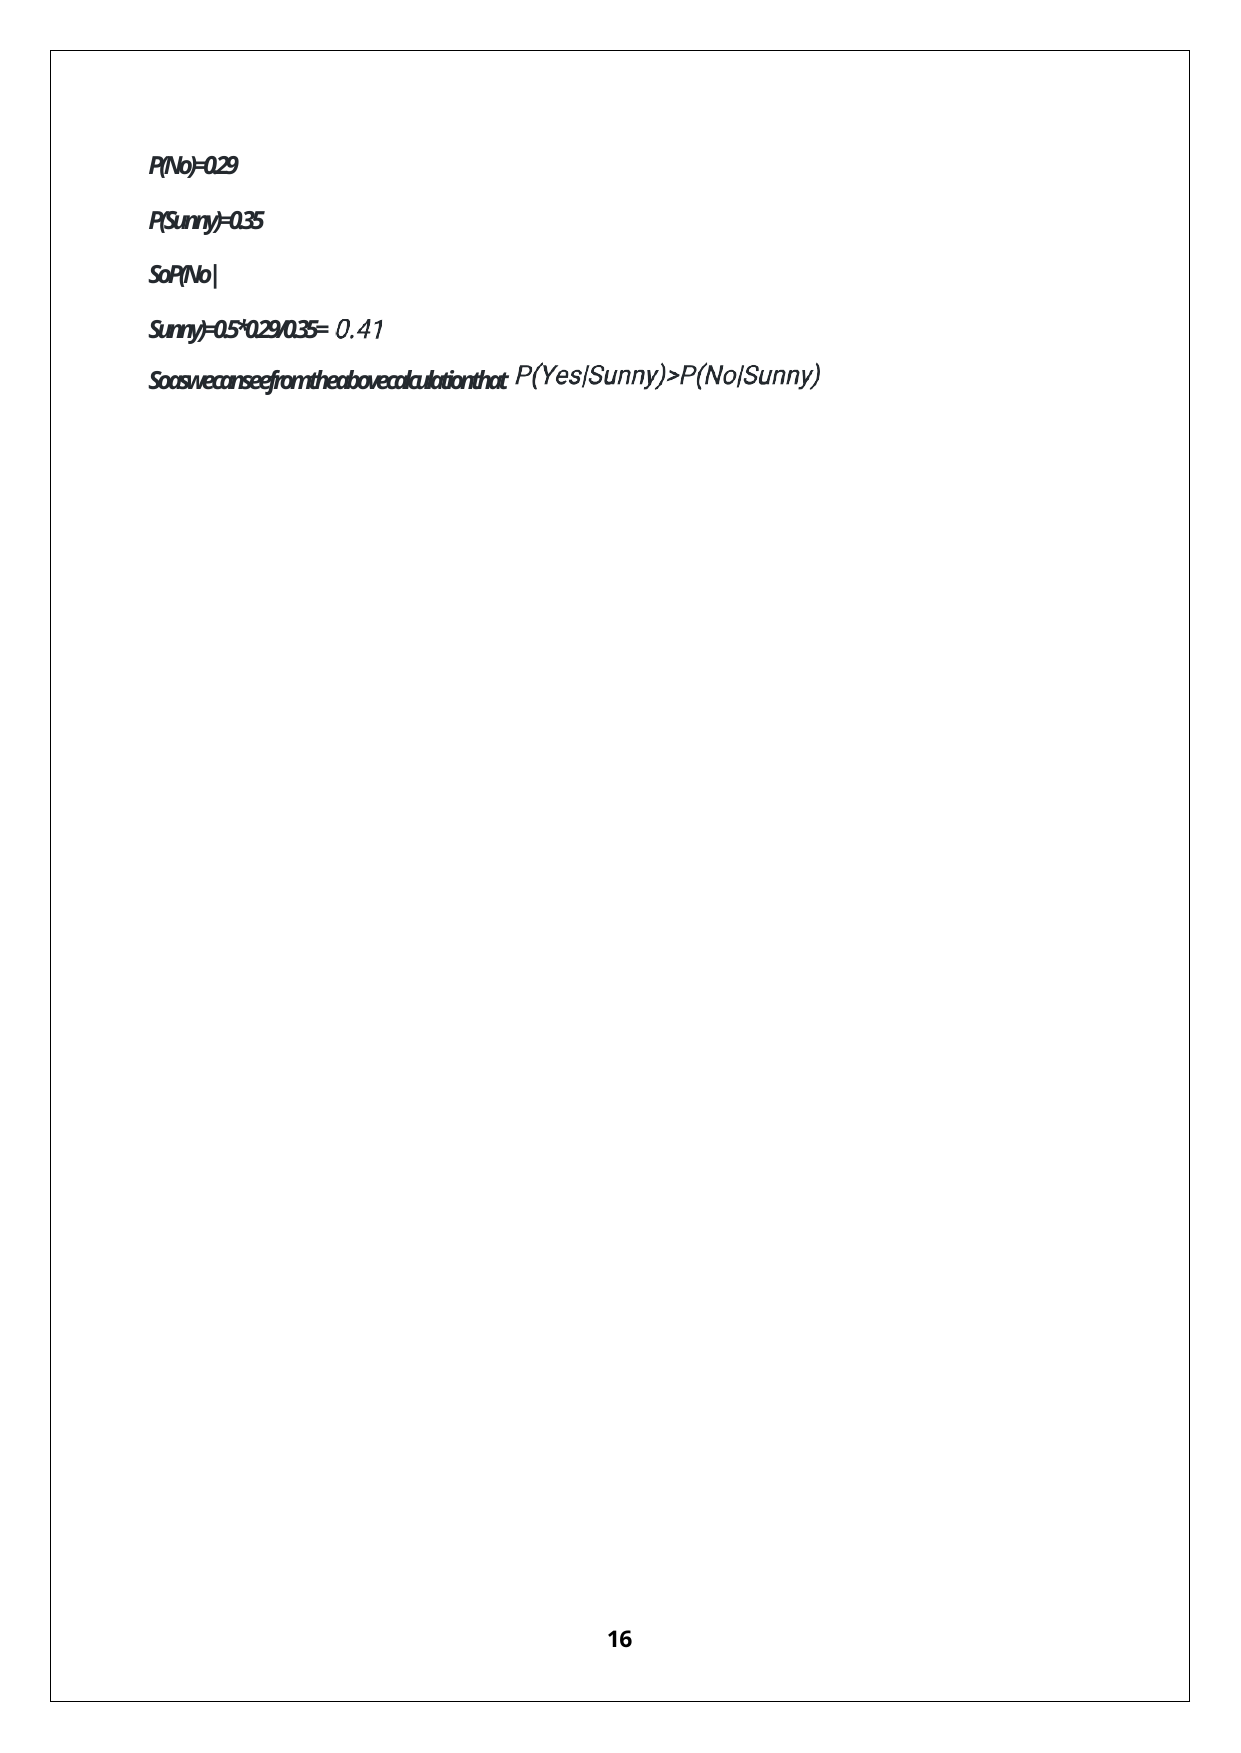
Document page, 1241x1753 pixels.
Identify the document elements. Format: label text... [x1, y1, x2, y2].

text P(Sunny)=0.35 SoP(No|Sunny)=0.5*0.29/0.35= [148, 202, 382, 345]
picture [335, 319, 383, 339]
picture [515, 362, 820, 390]
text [148, 148, 298, 182]
